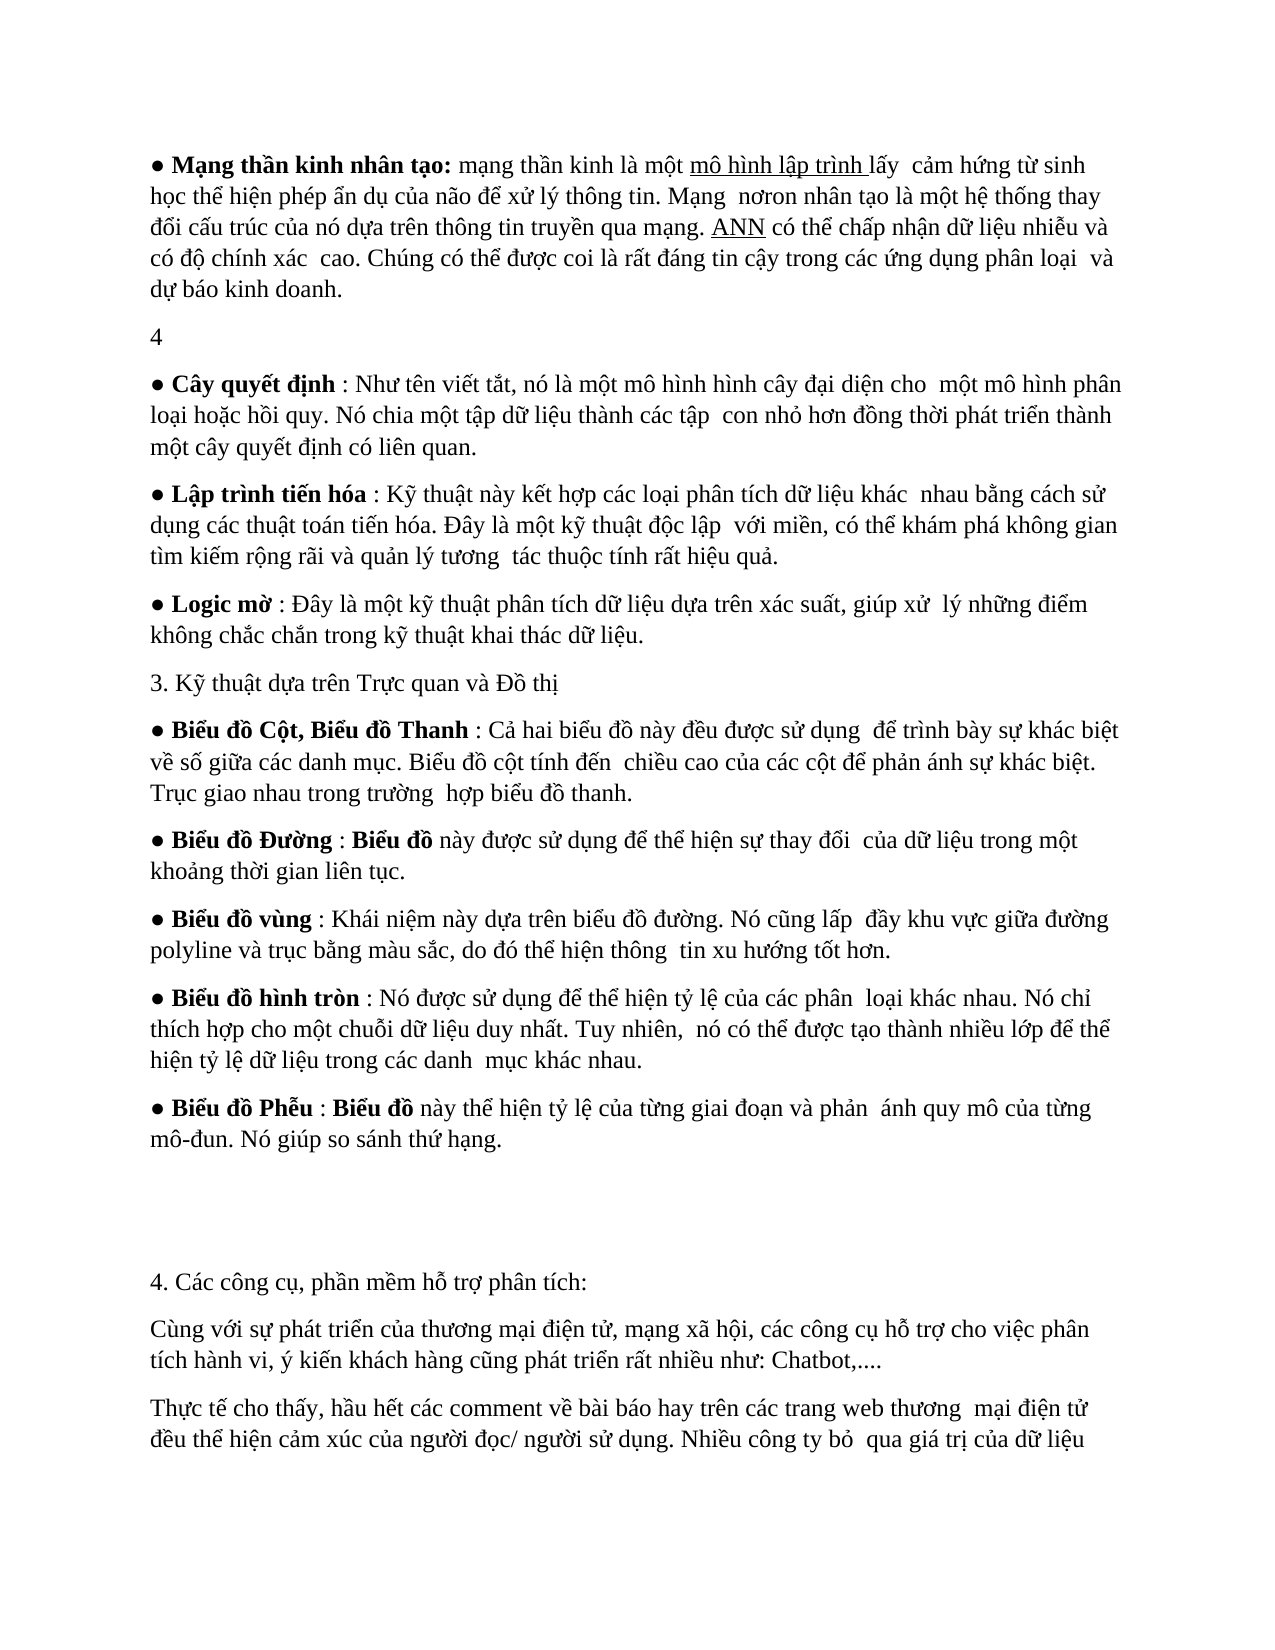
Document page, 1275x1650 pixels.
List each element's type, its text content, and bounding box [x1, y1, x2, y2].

text ● Lập trình tiến hóa : Kỹ thuật này kết hợp các loại phân tích dữ liệu khác nhau bằng cách sử dụng các thuật toán tiến hóa. Đây là một kỹ thuật độc lập với miền, có thể khám phá không gian tìm kiếm rộng rãi và quản lý tương tác thuộc tính rất hiệu quả. [150, 479, 1125, 570]
text ● Cây quyết định : Như tên viết tắt, nó là một mô hình hình cây đại diện cho một mô hình phân loại hoặc hồi quy. Nó chia một tập dữ liệu thành các tập con nhỏ hơn đồng thời phát triển thành một cây quyết định có liên quan. [150, 369, 1125, 460]
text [150, 1393, 1125, 1453]
text ● Biểu đồ Phễu : Biểu đồ này thể hiện tỷ lệ của từng giai đoạn và phản ánh quy mô của từng mô-đun. Nó giúp so sánh thứ hạng. [150, 1093, 1125, 1152]
text ● Biểu đồ Cột, Biểu đồ Thanh : Cả hai biểu đồ này đều được sử dụng để trình bày sự khác biệt về số giữa các danh mục. Biểu đồ cột tính đến chiều cao của các cột để phản ánh sự khác biệt. Trục giao nhau trong trường hợp biểu đồ thanh. [150, 716, 1125, 806]
text 3. Kỹ thuật dựa trên Trực quan và Đồ thị [150, 668, 1125, 697]
text 4. Các công cụ, phần mềm hỗ trợ phân tích: [150, 1267, 1125, 1296]
text 4 [150, 322, 1125, 351]
text ● Logic mờ : Đây là một kỹ thuật phân tích dữ liệu dựa trên xác suất, giúp xử lý những điểm không chắc chắn trong kỹ thuật khai thác dữ liệu. [150, 589, 1125, 649]
text ● Biểu đồ vùng : Khái niệm này dựa trên biểu đồ đường. Nó cũng lấp đầy khu vực giữa đường polyline và trục bằng màu sắc, do đó thể hiện thông tin xu hướng tốt hơn. [150, 904, 1125, 964]
text ● Biểu đồ Đường : Biểu đồ này được sử dụng để thể hiện sự thay đổi của dữ liệu trong một khoảng thời gian liên tục. [150, 825, 1125, 885]
text ● Mạng thần kinh nhân tạo: mạng thần kinh là một mô hình lập trình lấy cảm hứng từ sinh học thể hiện phép ẩn dụ của não để xử lý thông tin. Mạng nơron nhân tạo là một hệ thống thay đổi cấu trúc của nó dựa trên thông tin truyền qua mạng. ANN có thể chấp nhận dữ liệu nhiễu và có độ chính xác cao. Chúng có thể được coi là rất đáng tin cậy trong các ứng dụng phân loại và dự báo kinh doanh. [150, 150, 1125, 303]
text Cùng với sự phát triển của thương mại điện tử, mạng xã hội, các công cụ hỗ trợ cho việc phân tích hành vi, ý kiến khách hàng cũng phát triển rất nhiều như: Chatbot,.... [150, 1314, 1125, 1374]
text ● Biểu đồ hình tròn : Nó được sử dụng để thể hiện tỷ lệ của các phân loại khác nhau. Nó chỉ thích hợp cho một chuỗi dữ liệu duy nhất. Tuy nhiên, nó có thể được tạo thành nhiều lớp để thể hiện tỷ lệ dữ liệu trong các danh mục khác nhau. [150, 983, 1125, 1074]
